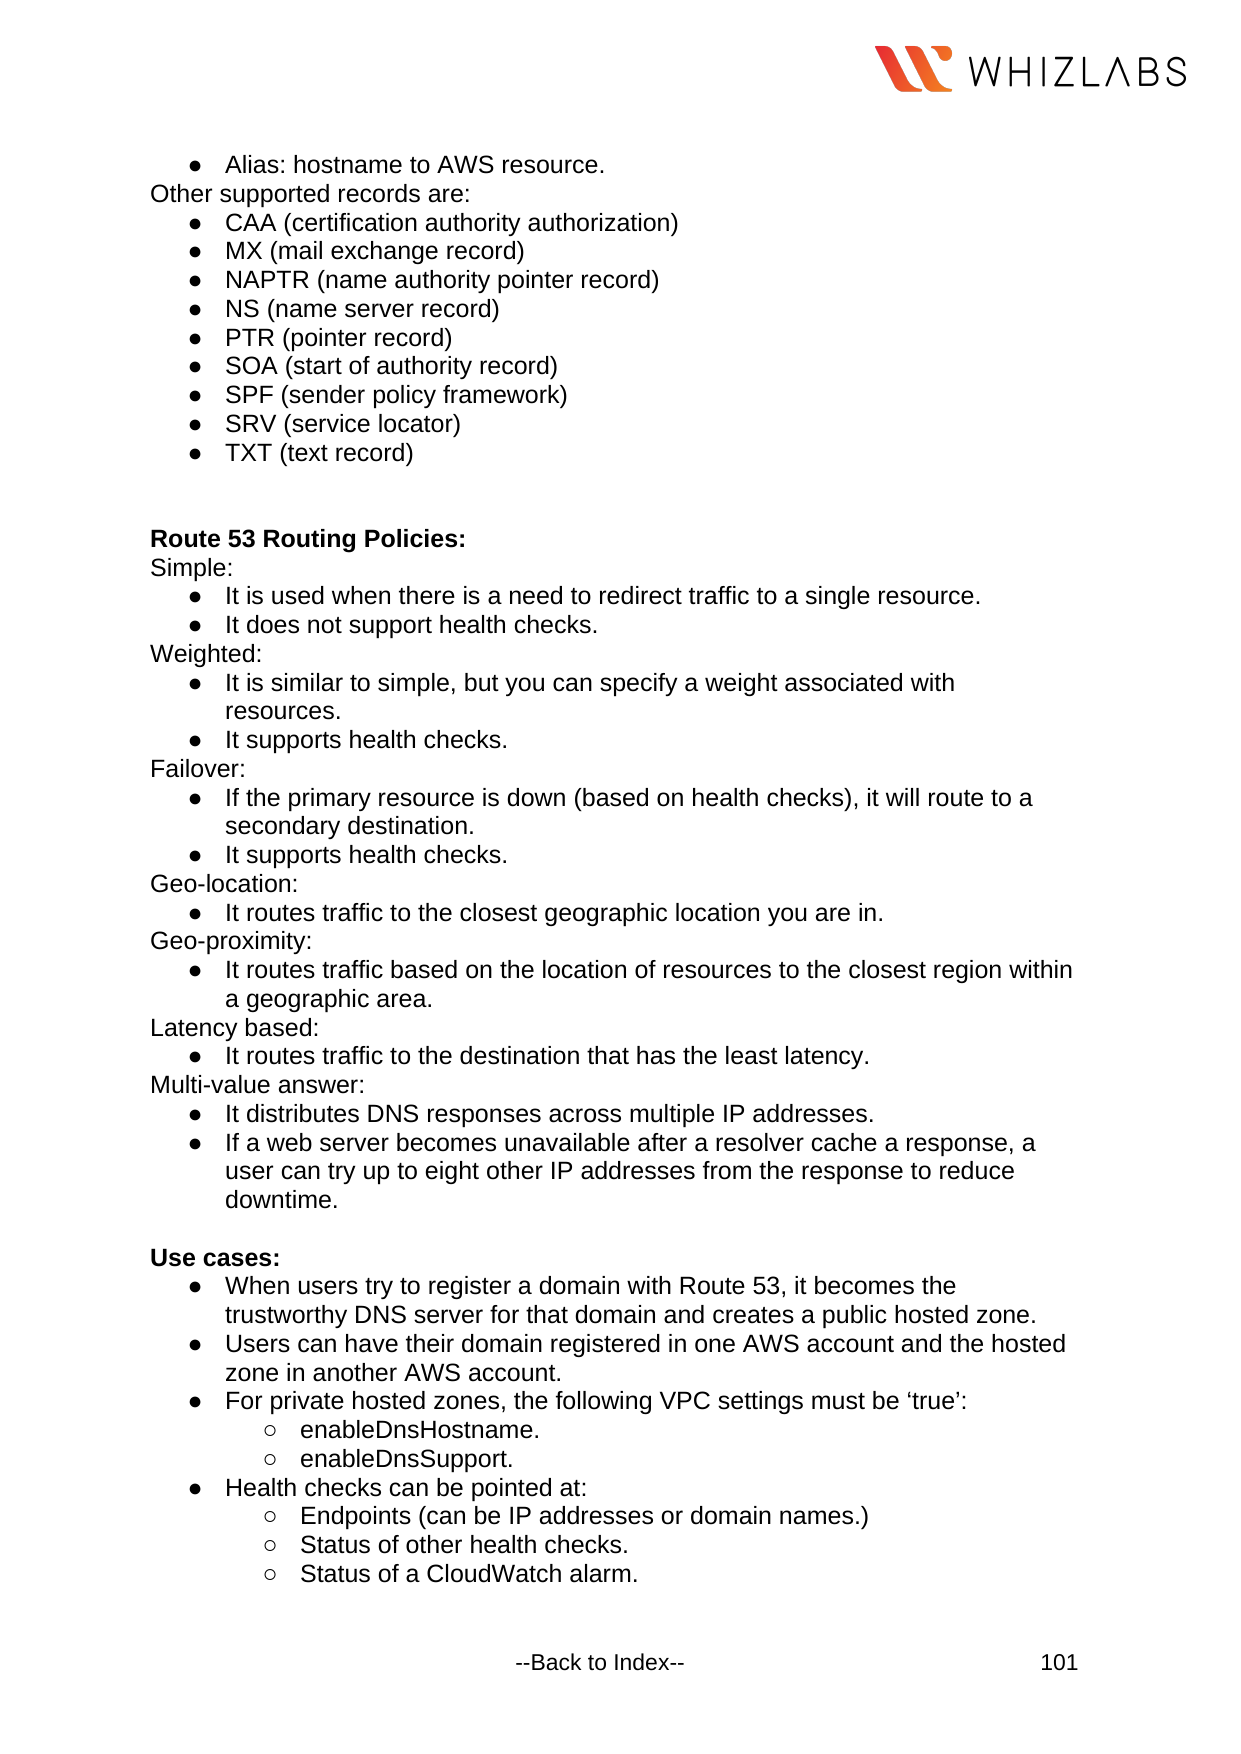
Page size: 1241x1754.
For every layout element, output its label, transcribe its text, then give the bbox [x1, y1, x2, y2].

text Weighted: [150, 639, 1078, 667]
list It routes traffic to the destination that has the least latency. [187, 1041, 1078, 1070]
list enableDnsHostname. [262, 1415, 1078, 1444]
list It supports health checks. [187, 725, 1078, 754]
list It is similar to simple, but you can specify a weight associated with resources. [187, 667, 1078, 725]
list For private hosted zones, the following VPC settings must be ‘true’: [187, 1386, 1078, 1415]
text Route 53 Routing Policies: [150, 524, 1078, 552]
text Other supported records are: [150, 179, 1078, 207]
text Geo-proximity: [150, 926, 1078, 955]
list It distributes DNS responses across multiple IP addresses. [187, 1099, 1078, 1127]
text Simple: [150, 552, 1078, 581]
list It is used when there is a need to redirect traffic to a single resource. [187, 581, 1078, 610]
list SOA (start of authority record) [187, 351, 1078, 380]
text Use cases: [150, 1242, 1078, 1271]
list If a web server becomes unavailable after a resolver cache a response, a user can try up to eight other IP addresses from the response to reduce downtime. [187, 1127, 1078, 1214]
list NAPTR (name authority pointer record) [187, 265, 1078, 294]
list It does not support health checks. [187, 610, 1078, 639]
list It supports health checks. [187, 840, 1078, 869]
list Health checks can be pointed at: [187, 1472, 1078, 1501]
list If the primary resource is down (based on health checks), it will route to a secondary destination. [187, 782, 1078, 840]
list TXT (text record) [187, 437, 1078, 466]
text Multi-value answer: [150, 1070, 1078, 1099]
list SRV (service locator) [187, 409, 1078, 437]
text Geo-location: [150, 869, 1078, 897]
text Latency based: [150, 1012, 1078, 1041]
list Alias: hostname to AWS resource. [187, 150, 1078, 179]
list PTR (pointer record) [187, 322, 1078, 351]
list Status of other health checks. [262, 1530, 1078, 1559]
list Status of a CloudWatch alarm. [262, 1559, 1078, 1587]
list It routes traffic to the closest geographic location you are in. [187, 897, 1078, 926]
list Endpoints (can be IP addresses or domain names.) [262, 1501, 1078, 1530]
list NS (name server record) [187, 294, 1078, 322]
list enableDnsSupport. [262, 1444, 1078, 1472]
list SPF (sender policy framework) [187, 380, 1078, 409]
list MX (mail exchange record) [187, 236, 1078, 265]
list It routes traffic based on the location of resources to the closest region within a geographic area. [187, 955, 1078, 1012]
picture [868, 37, 1191, 99]
list CAA (certification authority authorization) [187, 207, 1078, 236]
list Users can have their domain registered in one AWS account and the hosted zone in another AWS account. [187, 1329, 1078, 1386]
text Failover: [150, 754, 1078, 782]
list When users try to register a domain with Route 53, it becomes the trustworthy DNS server for that domain and creates a public hosted zone. [187, 1271, 1078, 1329]
